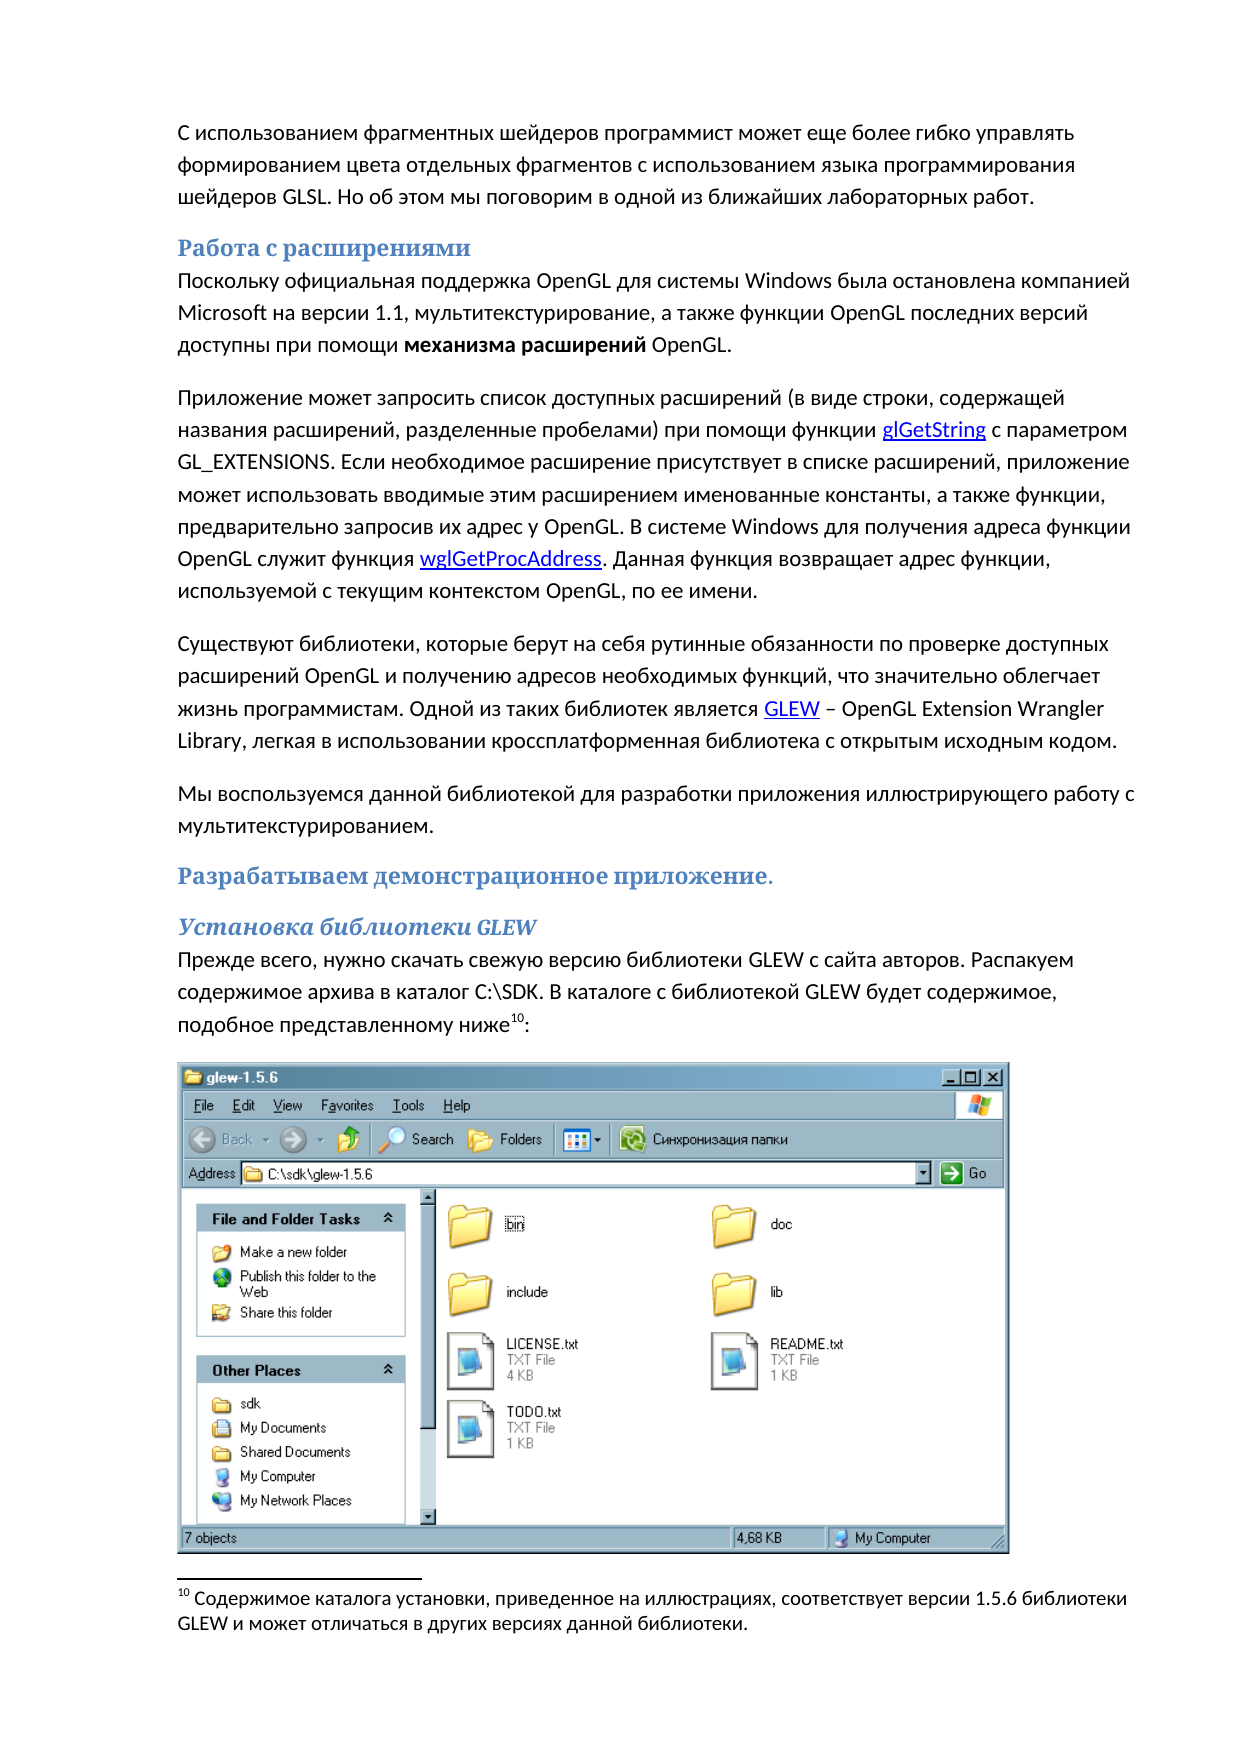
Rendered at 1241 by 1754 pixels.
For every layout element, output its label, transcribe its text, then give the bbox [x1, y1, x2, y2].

text Поскольку официальная поддержка OpenGL для системы Windows была остановлена компанией Microsoft на версии 1.1, мультитекстурирование, а также функции OpenGL последних версий доступны при помощи механизма расширений OpenGL. [177, 266, 1152, 358]
subtitle Работа с расширениями [177, 236, 1152, 262]
picture [177, 1062, 1010, 1554]
text Существуют библиотеки, которые берут на себя рутинные обязанности по проверке доступных расширений OpenGL и получению адресов необходимых функций, что значительно облегчает жизнь программистам. Одной из таких библиотек является GLEW – OpenGL Extension Wrangler Library, легкая в использовании кроссплатформенная библиотека с открытым исходным кодом. [177, 629, 1152, 754]
text Прежде всего, нужно скачать свежую версию библиотеки GLEW с сайта авторов. Распакуем содержимое архива в каталог C:\SDK. В каталоге с библиотекой GLEW будет содержимое, подобное представленному ниже: [177, 945, 1152, 1038]
text Мы воспользуемся данной библиотекой для разработки приложения иллюстрирующего работу с мультитекстурированием. [177, 779, 1152, 839]
text Приложение может запросить список доступных расширений (в виде строки, содержащей названия расширений, разделенные пробелами) при помощи функции glGetString с параметром GL_EXTENSIONS. Если необходимое расширение присутствует в списке расширений, приложение может использовать вводимые этим расширением именованные константы, а также функции, предварительно запросив их адрес у OpenGL. В системе Windows для получения адреса функции OpenGL служит функция wglGetProcAddress. Данная функция возвращает адрес функции, используемой с текущим контекстом OpenGL, по ее имени. [177, 383, 1152, 604]
subtitle Установка библиотеки GLEW [177, 915, 1152, 941]
text С использованием фрагментных шейдеров программист может еще более гибко управлять формированием цвета отдельных фрагментов с использованием языка программирования шейдеров GLSL. Но об этом мы поговорим в одной из ближайших лабораторных работ. [177, 118, 1152, 211]
subtitle Разрабатываем демонстрационное приложение. [177, 864, 1152, 890]
